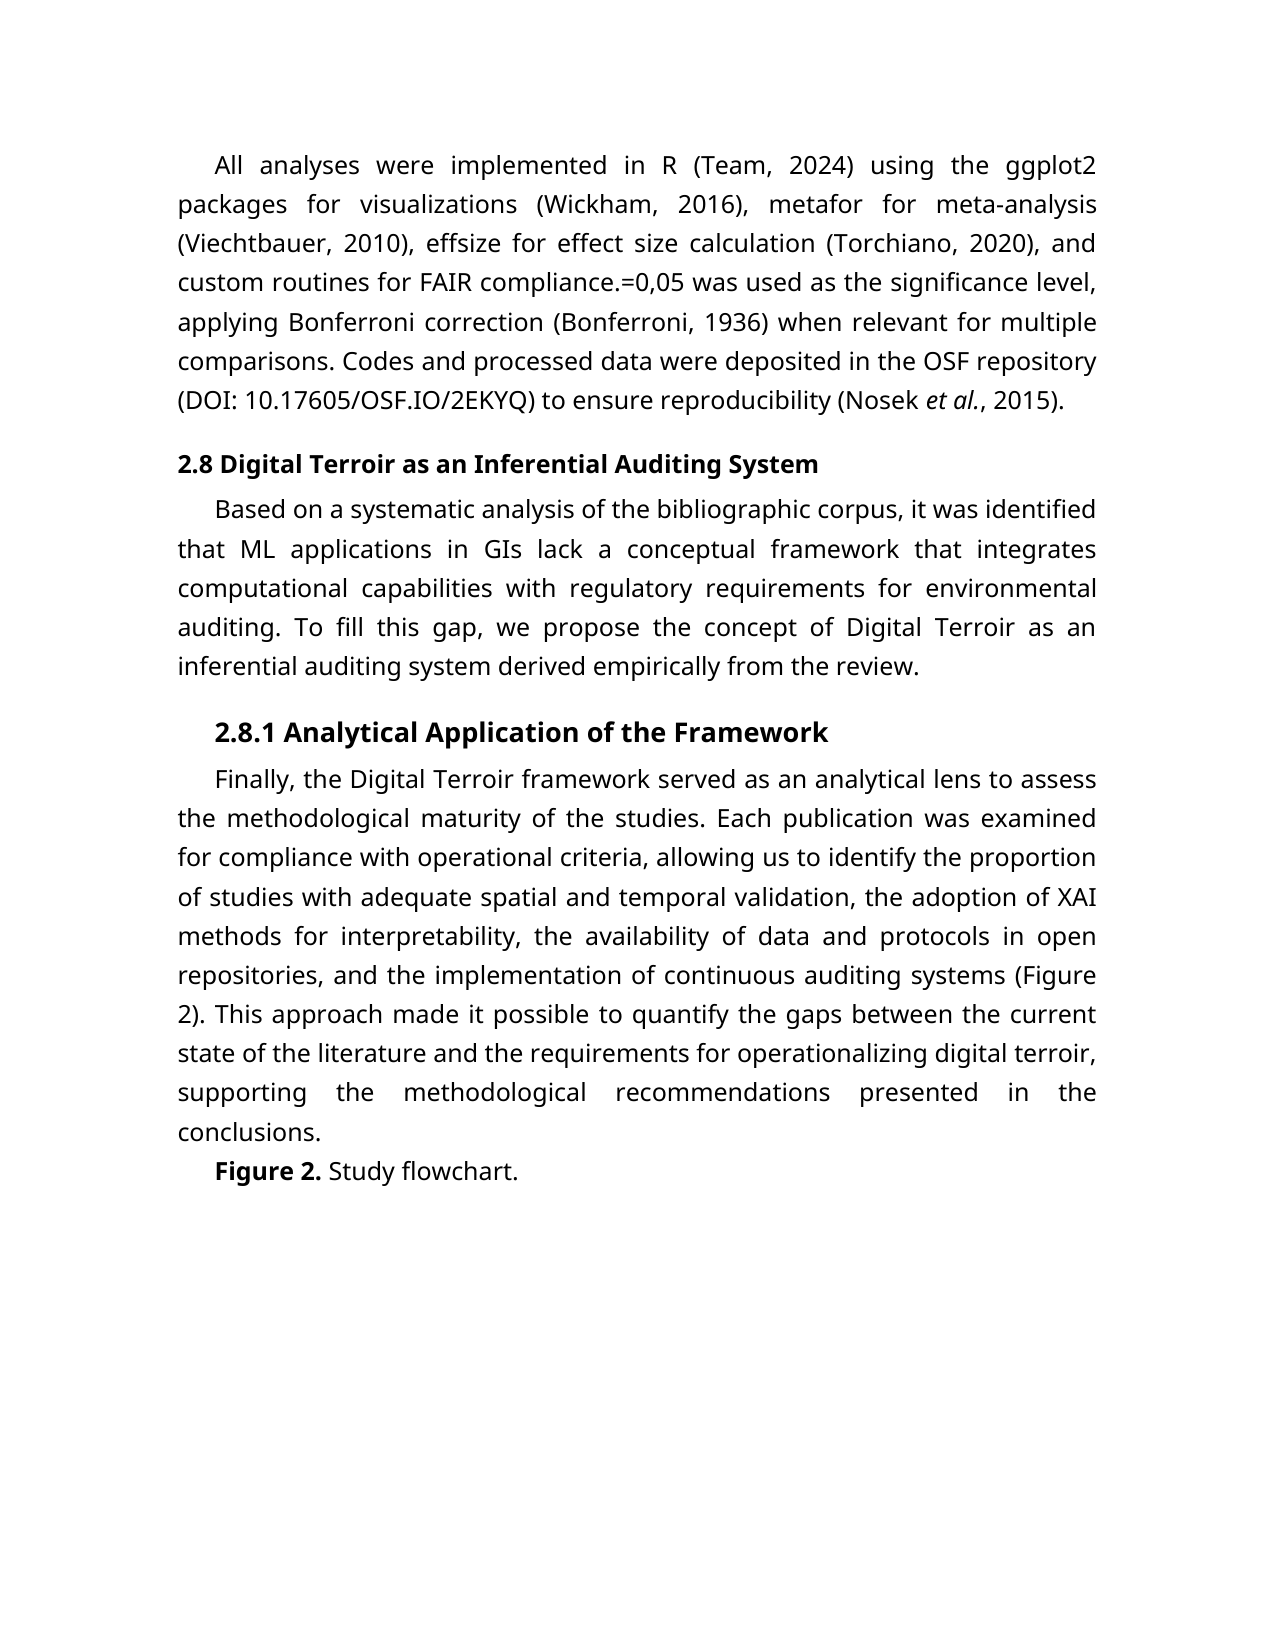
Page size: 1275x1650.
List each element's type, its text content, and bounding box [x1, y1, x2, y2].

subtitle 2.8 Digital Terroir as an Inferential Auditing System [177, 447, 1098, 481]
text All analyses were implemented in R (Team, 2024) using the ggplot2 packages for visualizations (Wickham, 2016), metafor for meta-analysis (Viechtbauer, 2010), effsize for effect size calculation (Torchiano, 2020), and custom routines for FAIR compliance.=0,05 was used as the significance level, applying Bonferroni correction (Bonferroni, 1936) when relevant for multiple comparisons. Codes and processed data were deposited in the OSF repository (DOI: 10.17605/OSF.IO/2EKYQ) to ensure reproducibility (Nosek et al., 2015). [177, 148, 1098, 417]
text Figure 2. Study flowchart. [177, 1153, 1098, 1187]
subtitle 2.8.1 Analytical Application of the Framework [177, 713, 1098, 750]
